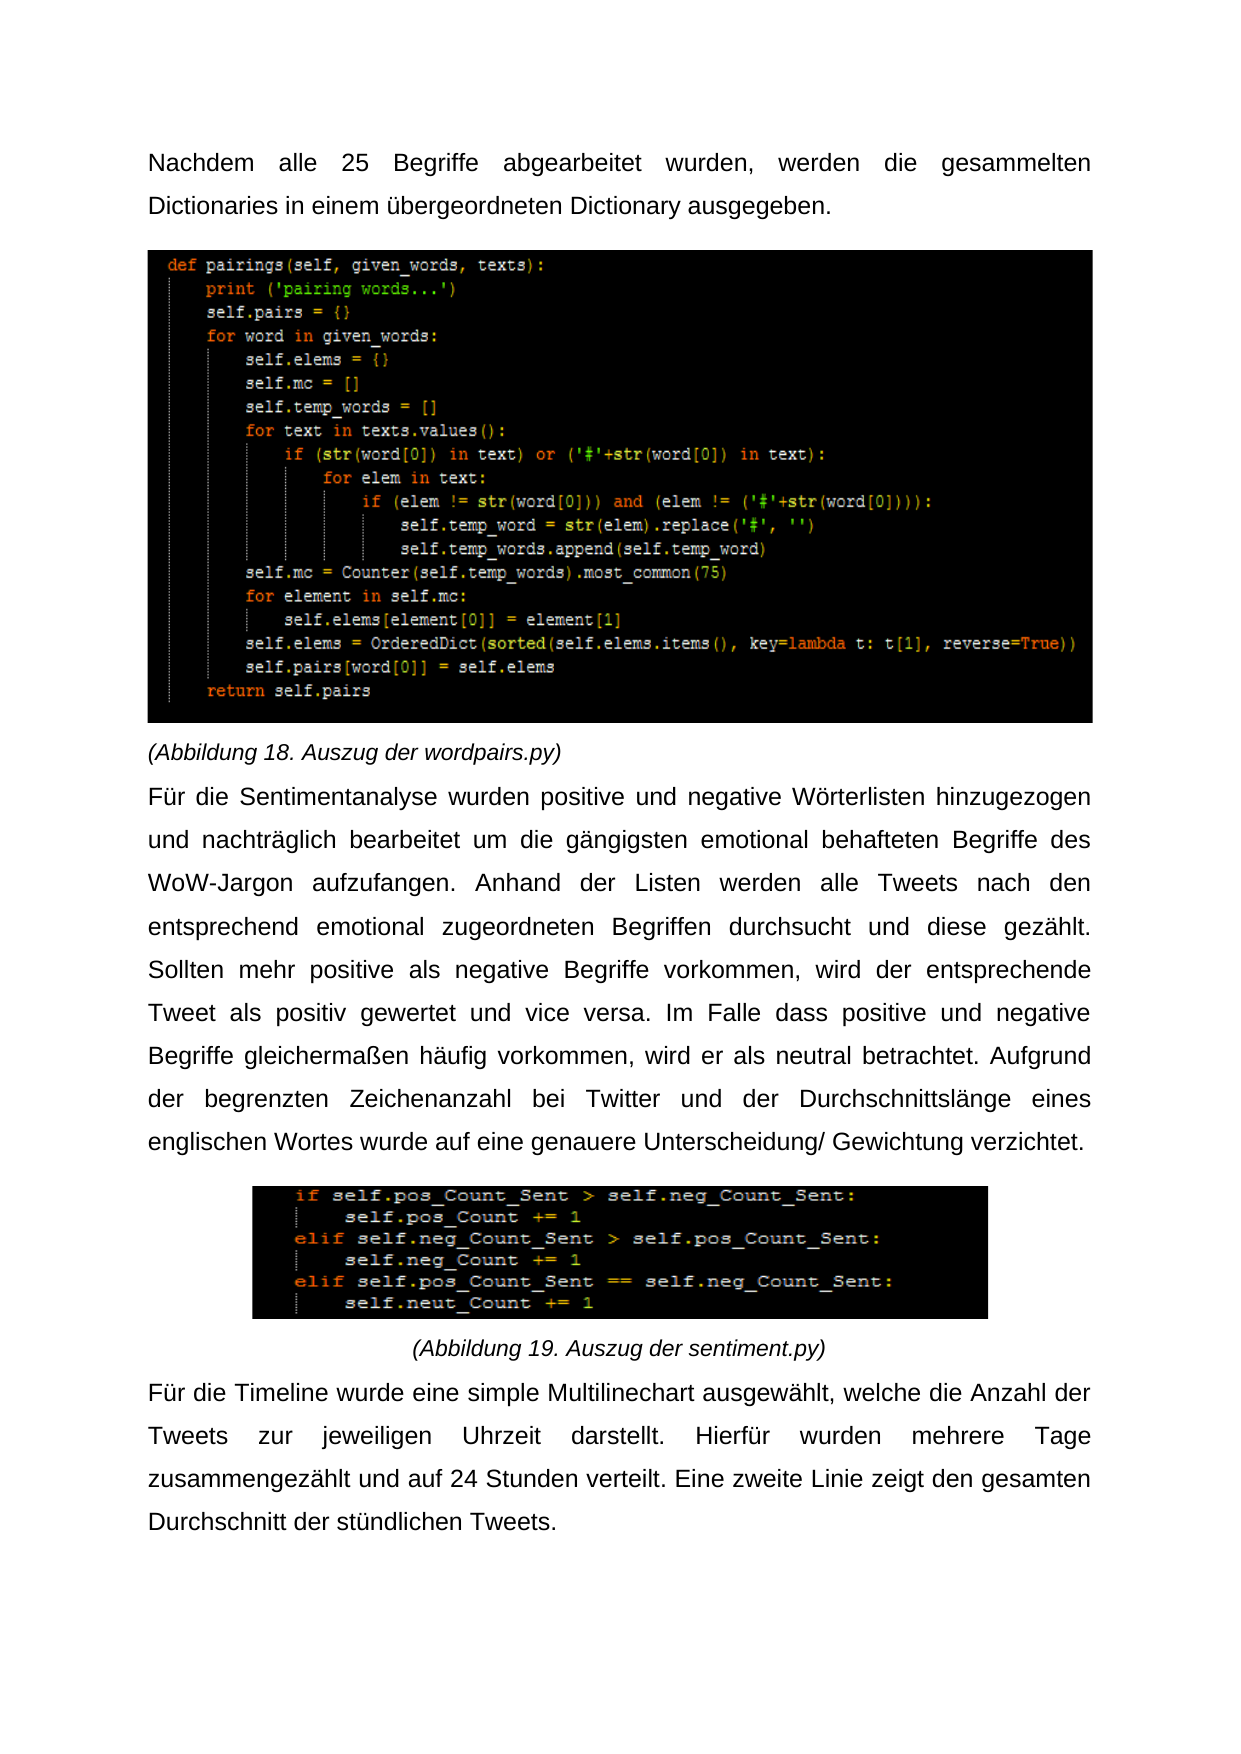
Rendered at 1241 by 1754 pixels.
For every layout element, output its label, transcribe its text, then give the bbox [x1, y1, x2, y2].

text Nachdem alle 25 Begriffe abgearbeitet wurden, werden die gesammelten Dictionaries in einem übergeordneten Dictionary ausgegeben. [148, 148, 1093, 219]
text Für die Timeline wurde eine simple Multilinechart ausgewählt, welche die Anzahl der Tweets zur jeweiligen Uhrzeit darstellt. Hierfür wurden mehrere Tage zusammengezählt und auf 24 Stunden verteilt. Eine zweite Linie zeigt den gesamten Durchschnitt der stündlichen Tweets. [148, 1378, 1093, 1536]
text (Abbildung 18. Auszug der wordpairs.py) [148, 739, 1093, 765]
text (Abbildung 19. Auszug der sentiment.py) [148, 1335, 1093, 1361]
picture [147, 250, 1093, 723]
text Für die Sentimentanalyse wurden positive und negative Wörterlisten hinzugezogen und nachträglich bearbeitet um die gängigsten emotional behafteten Begriffe des WoW-Jargon aufzufangen. Anhand der Listen werden alle Tweets nach den entsprechend emotional zugeordneten Begriffen durchsucht und diese gezählt. Sollten mehr positive als negative Begriffe vorkommen, wird der entsprechende Tweet als positiv gewertet und vice versa. Im Falle dass positive und negative Begriffe gleichermaßen häufig vorkommen, wird er als neutral betrachtet. Aufgrund der begrenzten Zeichenanzahl bei Twitter und der Durchschnittslänge eines englischen Wortes wurde auf eine genauere Unterscheidung/ Gewichtung verzichtet. [148, 782, 1093, 1156]
picture [252, 1186, 989, 1319]
